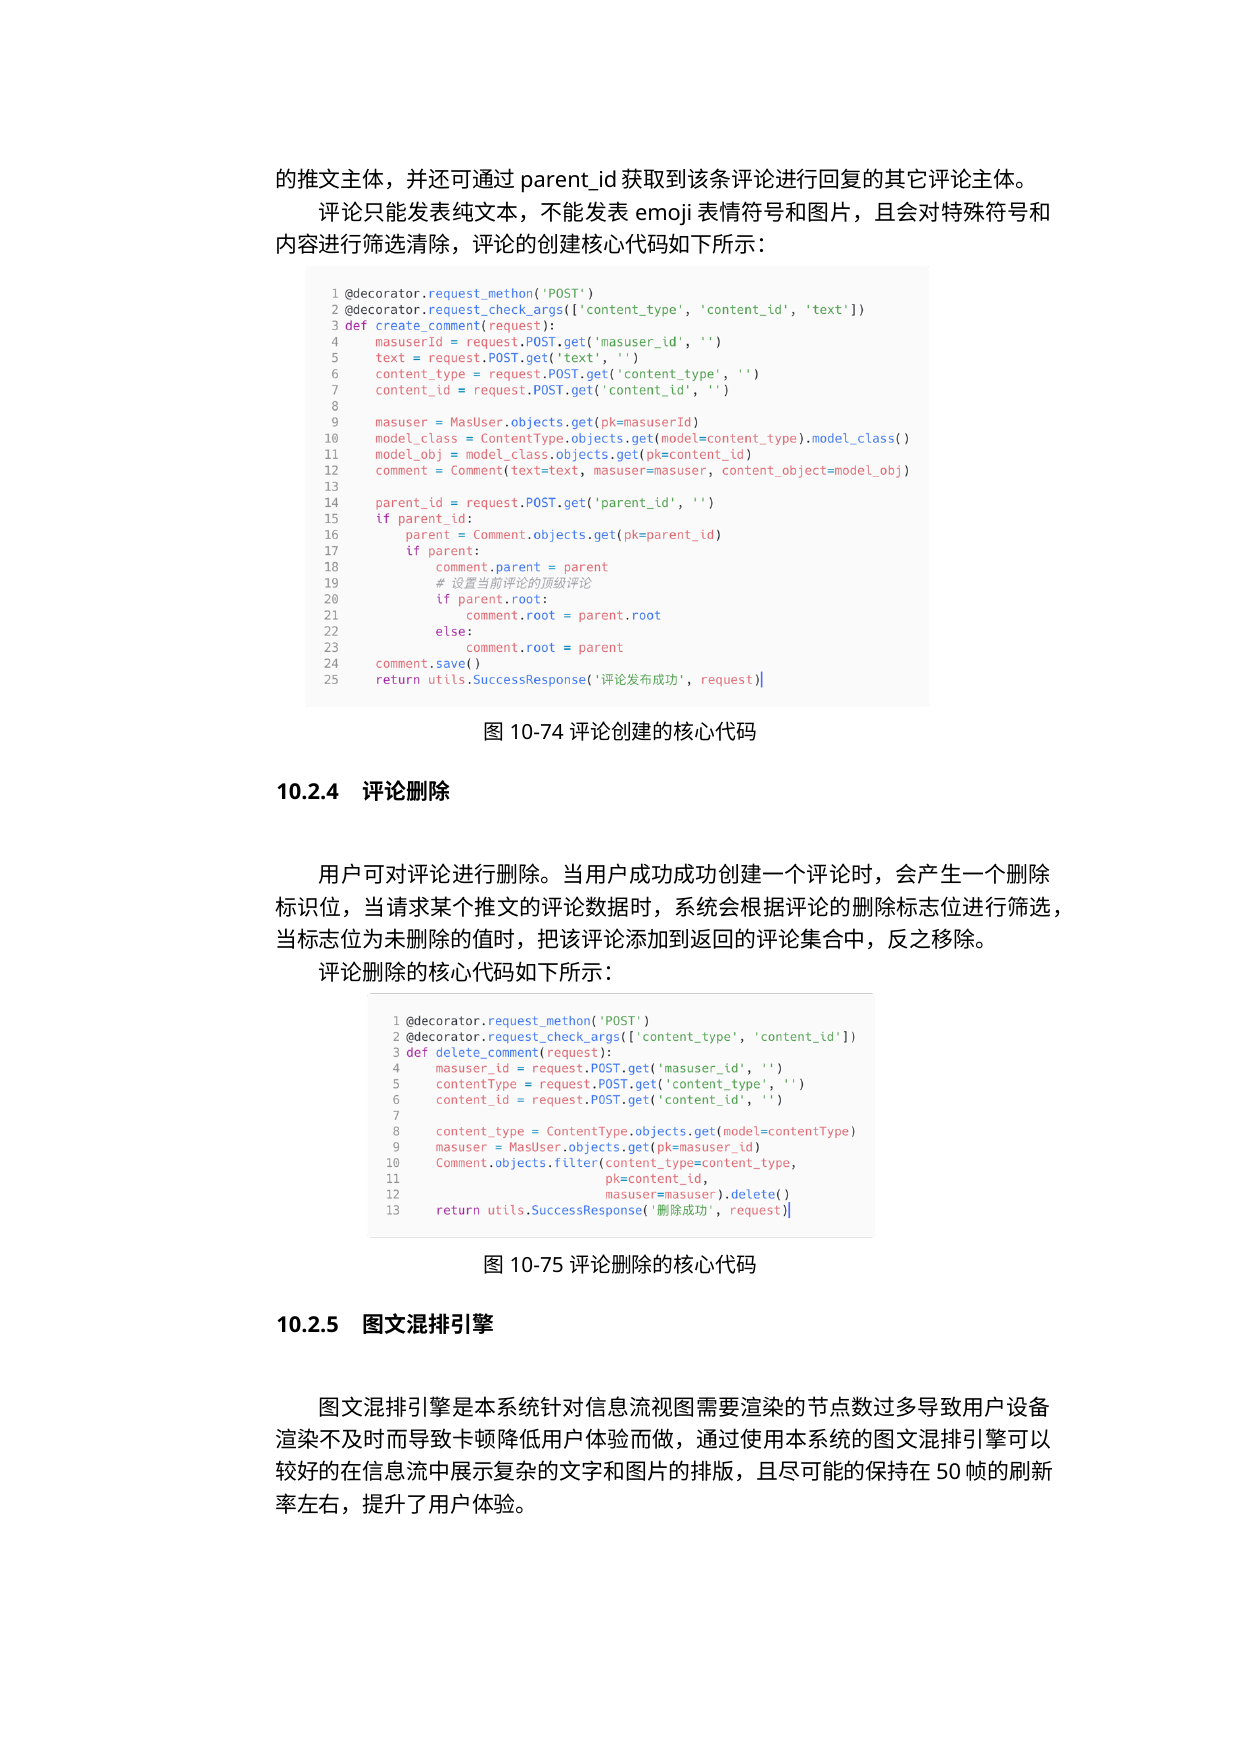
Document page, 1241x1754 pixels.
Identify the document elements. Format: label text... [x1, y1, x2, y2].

subtitle 图文混排引擎 [276, 1306, 1053, 1339]
picture [300, 259, 940, 714]
subtitle 评论删除 [276, 774, 1053, 807]
text 评论只能发表纯文本，不能发表emoji表情符号和图片，且会对特殊符号和内容进行筛选清除，评论的创建核心代码如下所示： [275, 194, 1053, 259]
text 评论删除的核心代码如下所示： [275, 954, 1053, 987]
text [275, 162, 1053, 194]
text 用户可对评论进行删除。当用户成功成功创建一个评论时，会产生一个删除标识位，当请求某个推文的评论数据时，系统会根据评论的删除标志位进行筛选，当标志位为未删除的值时，把该评论添加到返回的评论集合中，反之移除。 [275, 857, 1053, 954]
picture [358, 986, 882, 1244]
text 图文混排引擎是本系统针对信息流视图需要渲染的节点数过多导致用户设备渲染不及时而导致卡顿降低用户体验而做，通过使用本系统的图文混排引擎可以较好的在信息流中展示复杂的文字和图片的排版，且尽可能的保持在50帧的刷新率左右，提升了用户体验。 [275, 1389, 1053, 1519]
